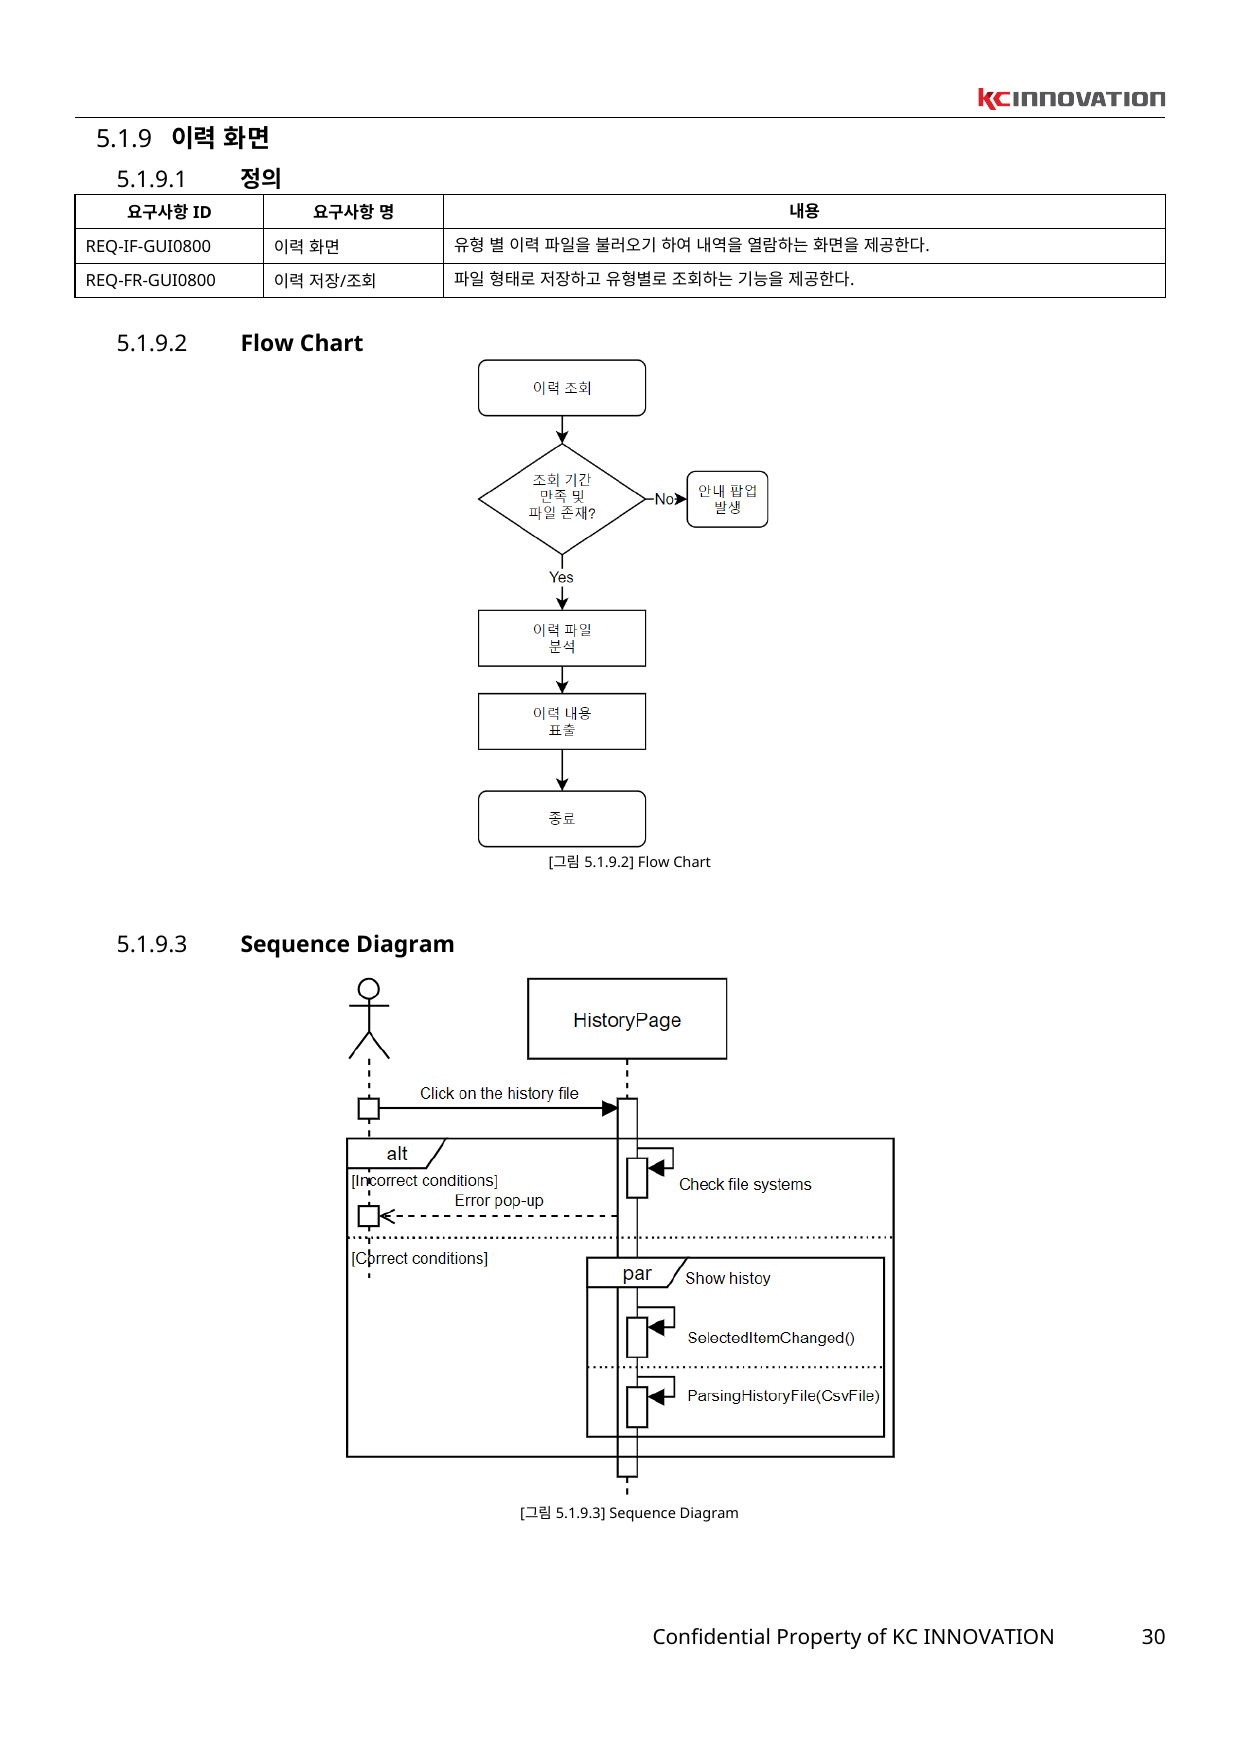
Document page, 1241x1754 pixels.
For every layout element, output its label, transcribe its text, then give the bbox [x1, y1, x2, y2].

table_cell REQ-FR-GUI0800 [76, 264, 263, 297]
table_cell 유형 별 이력 파일을 불러오기 하여 내역을 열람하는 화면을 제공한다. [444, 229, 1165, 263]
table_cell 이력 화면 [264, 229, 443, 263]
picture [471, 358, 769, 851]
table_cell 파일 형태로 저장하고 유형별로 조회하는 기능을 제공한다. [444, 264, 1165, 297]
text [그림 5.1.9.2] Flow Chart [75, 850, 1165, 871]
subtitle 정의 [116, 161, 1165, 194]
picture [337, 959, 903, 1502]
subtitle 이력 화면 [96, 118, 1144, 154]
picture [978, 88, 1166, 110]
table_cell 이력 저장/조회 [264, 264, 443, 297]
subtitle Flow Chart [116, 327, 1165, 359]
text [그림 5.1.9.3] Sequence Diagram [75, 1501, 1165, 1522]
table_header 내용 [444, 195, 1165, 228]
subtitle Sequence Diagram [116, 928, 1165, 959]
table_header 요구사항 ID [76, 195, 263, 228]
table_header 요구사항 명 [264, 195, 443, 228]
table_cell REQ-IF-GUI0800 [76, 229, 263, 263]
